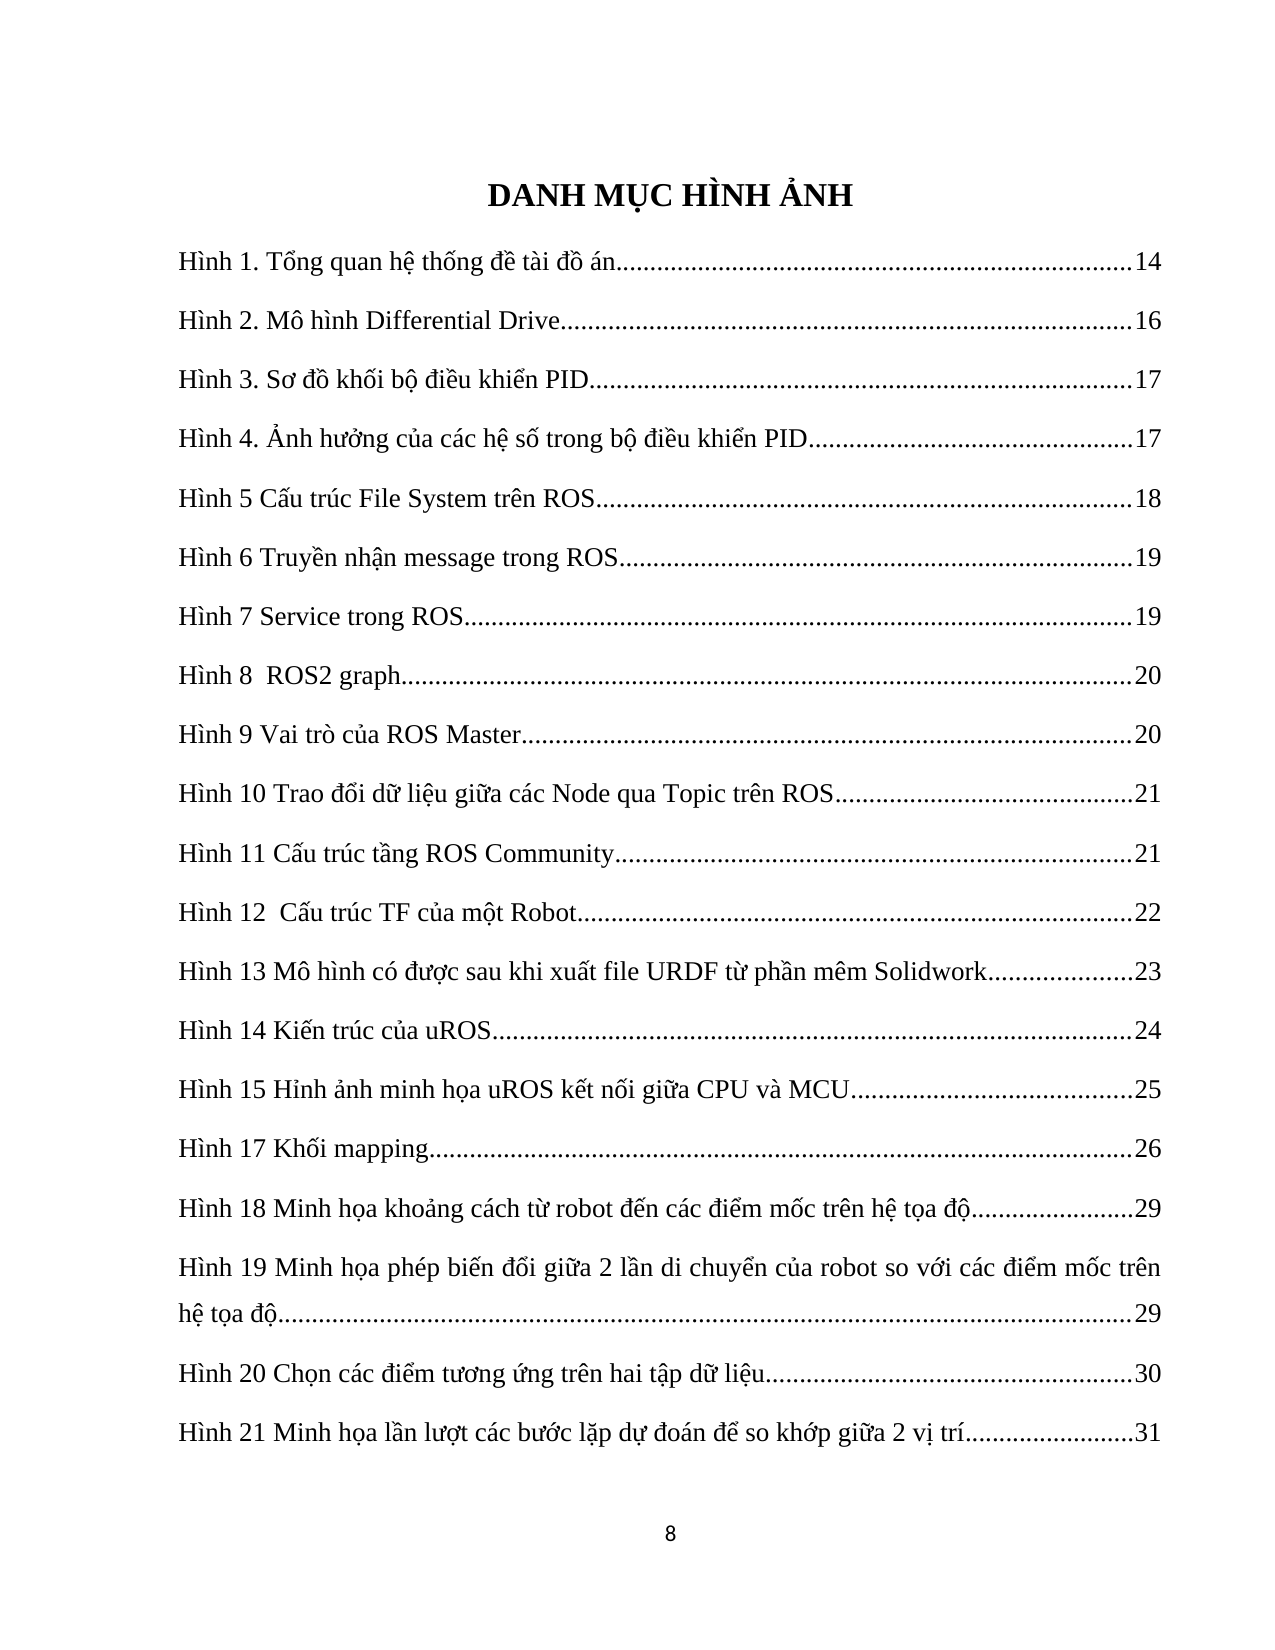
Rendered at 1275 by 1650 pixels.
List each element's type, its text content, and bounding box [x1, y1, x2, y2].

text Hình 4. Ảnh hưởng của các hệ số trong bộ điều khiển PID 17 [178, 422, 1162, 454]
text Hình 1. Tổng quan hệ thống đề tài đồ án 14 [178, 245, 1162, 276]
text Hình 20 Chọn các điểm tương ứng trên hai tập dữ liệu 30 [178, 1357, 1162, 1388]
subtitle DANH MỤC HÌNH ẢNH [178, 175, 1162, 213]
text Hình 5 Cấu trúc File System trên ROS 18 [178, 482, 1162, 513]
text Hình 18 Minh họa khoảng cách từ robot đến các điểm mốc trên hệ tọa độ 29 [178, 1192, 1162, 1223]
text Hình 15 Hỉnh ảnh minh họa uROS kết nối giữa CPU và MCU 25 [178, 1073, 1162, 1104]
text Hình 11 Cấu trúc tầng ROS Community 21 [178, 837, 1162, 868]
text Hình 21 Minh họa lần lượt các bước lặp dự đoán để so khớp giữa 2 vị trí 31 [178, 1416, 1162, 1447]
text Hình 12 Cấu trúc TF của một Robot 22 [178, 896, 1162, 927]
text Hình 3. Sơ đồ khối bộ điều khiển PID 17 [178, 363, 1162, 394]
text Hình 8 ROS2 graph 20 [178, 659, 1162, 690]
text Hình 13 Mô hình có được sau khi xuất file URDF từ phần mêm Solidwork 23 [178, 955, 1162, 986]
text Hình 19 Minh họa phép biến đổi giữa 2 lần di chuyển của robot so với các điểm mốc trên hệ tọa độ 29 [178, 1251, 1162, 1329]
text Hình 6 Truyền nhận message trong ROS 19 [178, 541, 1162, 572]
text Hình 2. Mô hình Differential Drive 16 [178, 304, 1162, 335]
text Hình 17 Khối mapping 26 [178, 1132, 1162, 1164]
text Hình 9 Vai trò của ROS Master 20 [178, 718, 1162, 749]
text Hình 7 Service trong ROS 19 [178, 600, 1162, 631]
text Hình 10 Trao đổi dữ liệu giữa các Node qua Topic trên ROS 21 [178, 777, 1162, 809]
text Hình 14 Kiến trúc của uROS 24 [178, 1014, 1162, 1045]
